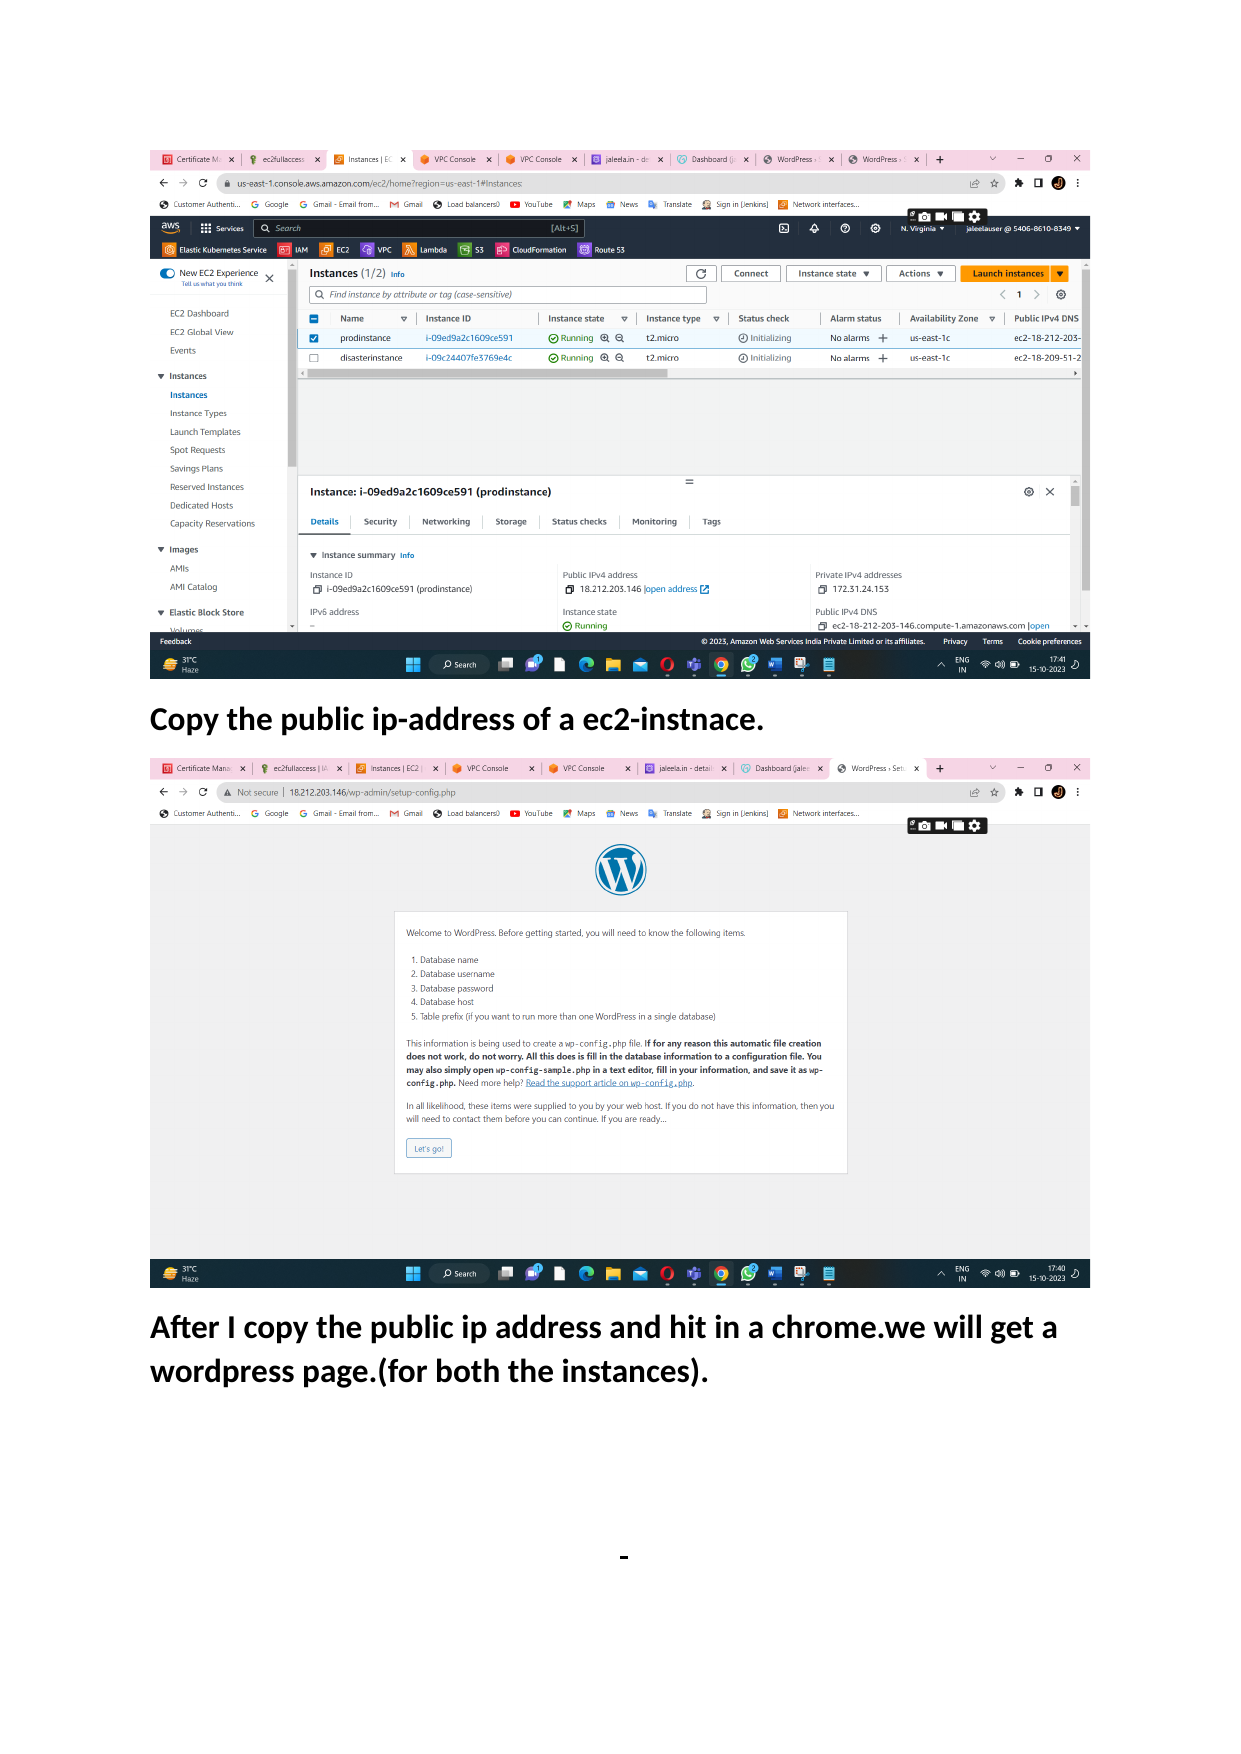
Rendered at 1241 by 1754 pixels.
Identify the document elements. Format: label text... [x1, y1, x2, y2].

picture [150, 758, 1091, 1288]
picture [150, 150, 1091, 679]
text Copy the public ip-address of a ec2-instnace. [150, 698, 1090, 738]
text After I copy the public ip address and hit in a chrome.we will get a wordpress page.(for both the instances). [150, 1306, 1090, 1391]
